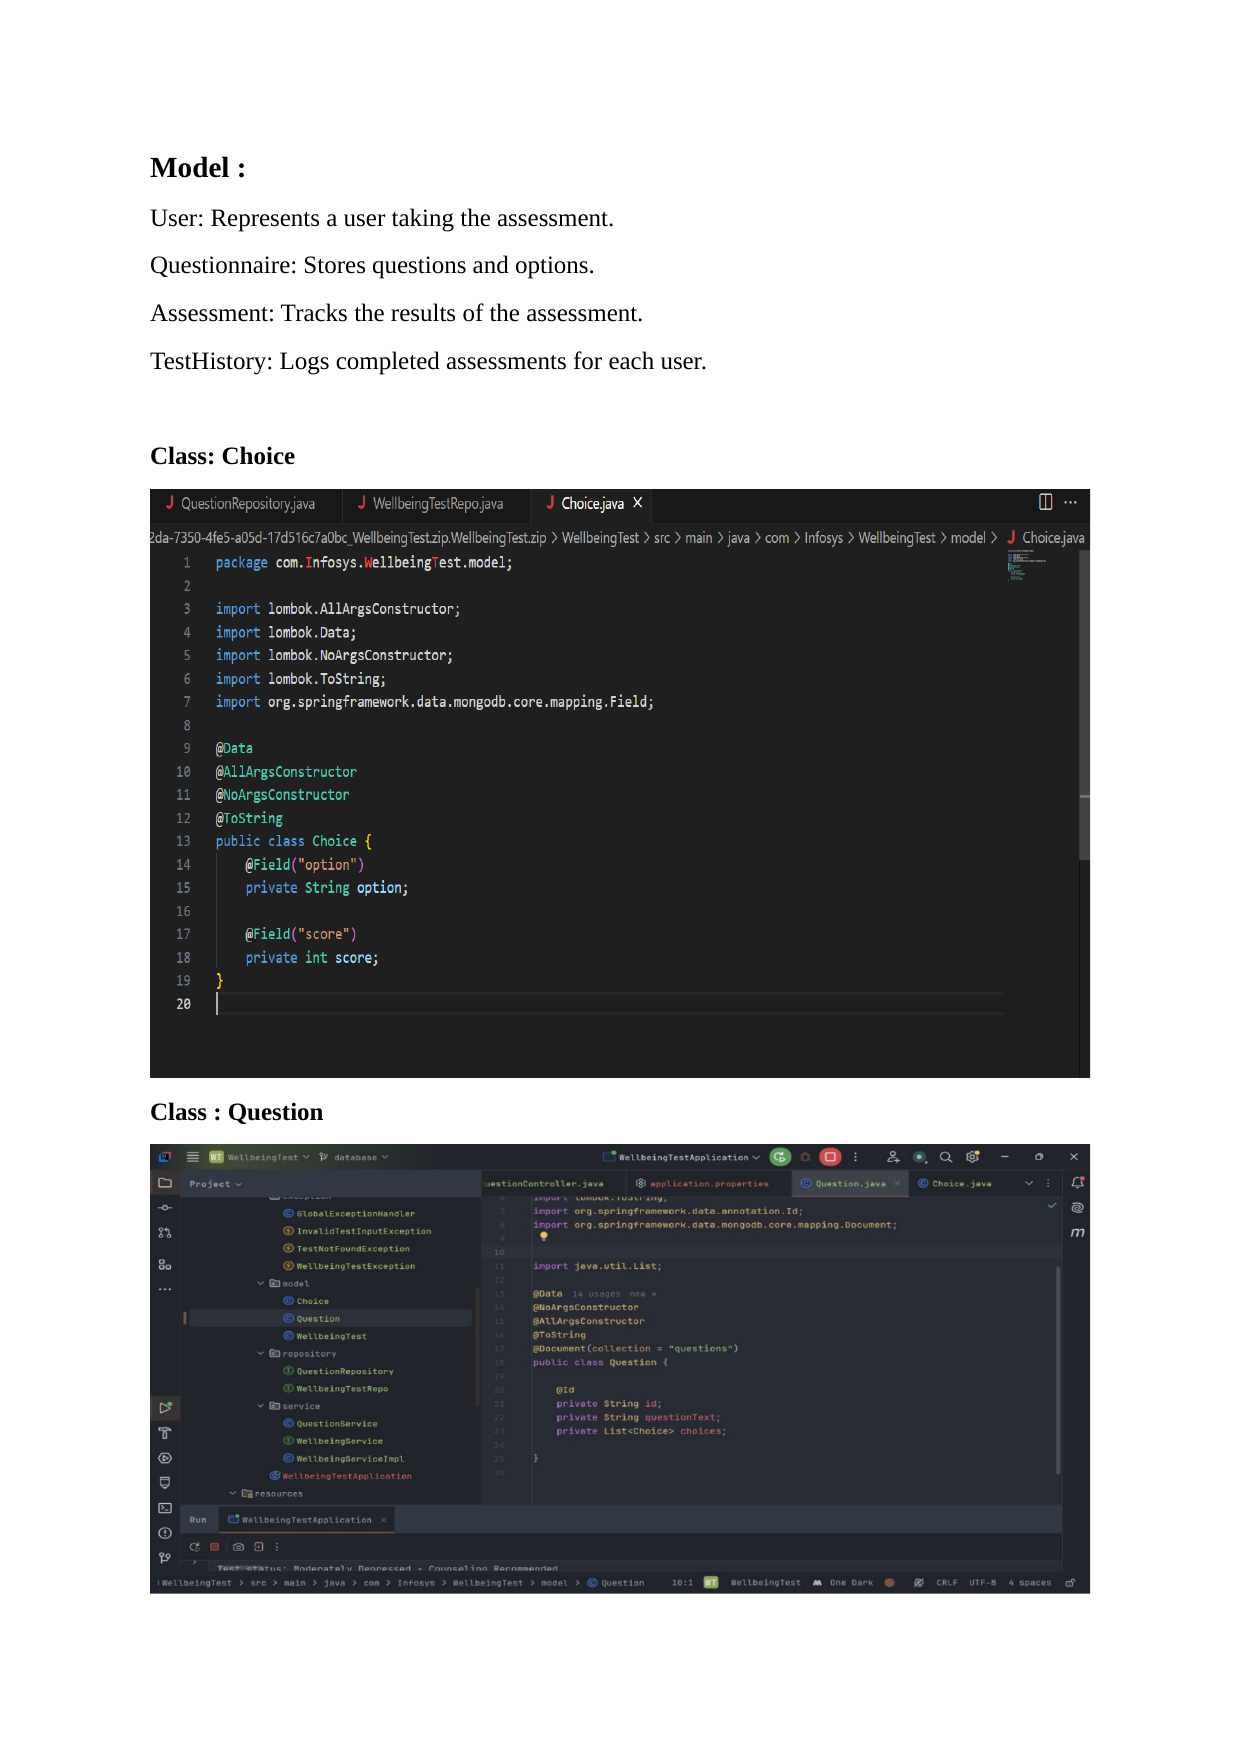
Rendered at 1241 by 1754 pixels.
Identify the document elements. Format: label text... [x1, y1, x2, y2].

text Model : [150, 150, 1090, 183]
picture [150, 489, 1091, 1078]
text Assessment: Tracks the results of the assessment. [150, 298, 1090, 327]
text TestHistory: Logs completed assessments for each user. [150, 346, 1090, 375]
text Class: Choice [150, 441, 1090, 470]
text User: Represents a user taking the assessment. [150, 203, 1090, 232]
text Questionnaire: Stores questions and options. [150, 251, 1090, 279]
picture [150, 1144, 1091, 1594]
text Class : Question [150, 1097, 1090, 1125]
